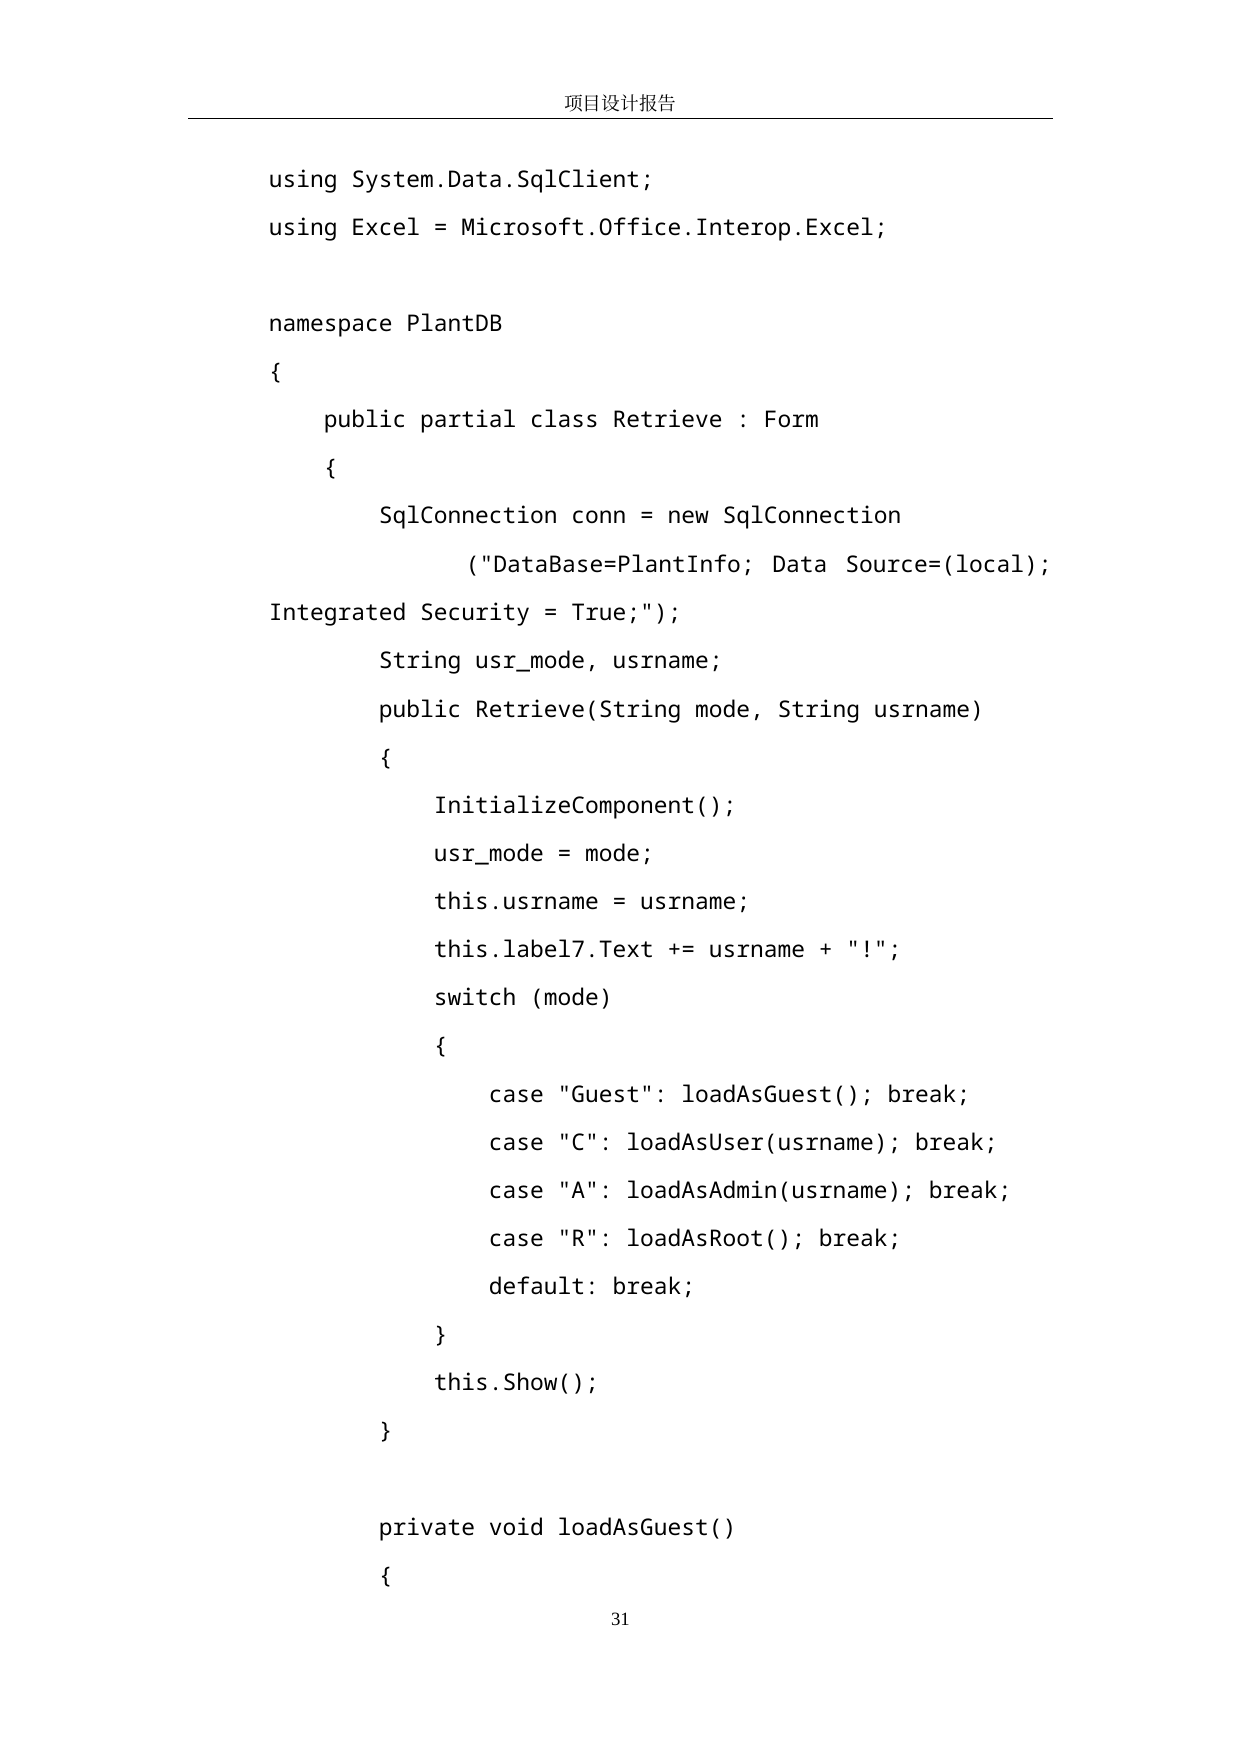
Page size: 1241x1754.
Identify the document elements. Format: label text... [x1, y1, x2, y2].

text InitializeComponent(); [269, 788, 1053, 821]
text SqlConnection conn = new SqlConnection [269, 499, 1053, 531]
text case "C": loadAsUser(usrname); break; [269, 1125, 1053, 1158]
text this.usrname = usrname; [269, 884, 1053, 917]
text String usr_mode, usrname; [269, 644, 1053, 676]
text using System.Data.SqlClient; [269, 162, 1053, 194]
text } [269, 1414, 1053, 1446]
text public Retrieve(String mode, String usrname) [269, 692, 1053, 724]
text { [269, 740, 1053, 773]
text { [269, 354, 1053, 387]
text public partial class Retrieve : Form [269, 403, 1053, 435]
text case "A": loadAsAdmin(usrname); break; [269, 1173, 1053, 1206]
text ("DataBase=PlantInfo; Data Source=(local); Integrated Security = True;"); [269, 547, 1053, 628]
text usr_mode = mode; [269, 836, 1053, 869]
text default: break; [269, 1269, 1053, 1302]
text { [269, 1029, 1053, 1061]
text case "Guest": loadAsGuest(); break; [269, 1077, 1053, 1109]
text switch (mode) [269, 981, 1053, 1013]
text namespace PlantDB [269, 306, 1053, 339]
text { [269, 451, 1053, 483]
text { [269, 1558, 1053, 1591]
text private void loadAsGuest() [269, 1510, 1053, 1543]
text using Excel = Microsoft.Office.Interop.Excel; [269, 210, 1053, 243]
text case "R": loadAsRoot(); break; [269, 1221, 1053, 1254]
text this.Show(); [269, 1366, 1053, 1398]
text this.label7.Text += usrname + "!"; [269, 933, 1053, 965]
text } [269, 1318, 1053, 1350]
